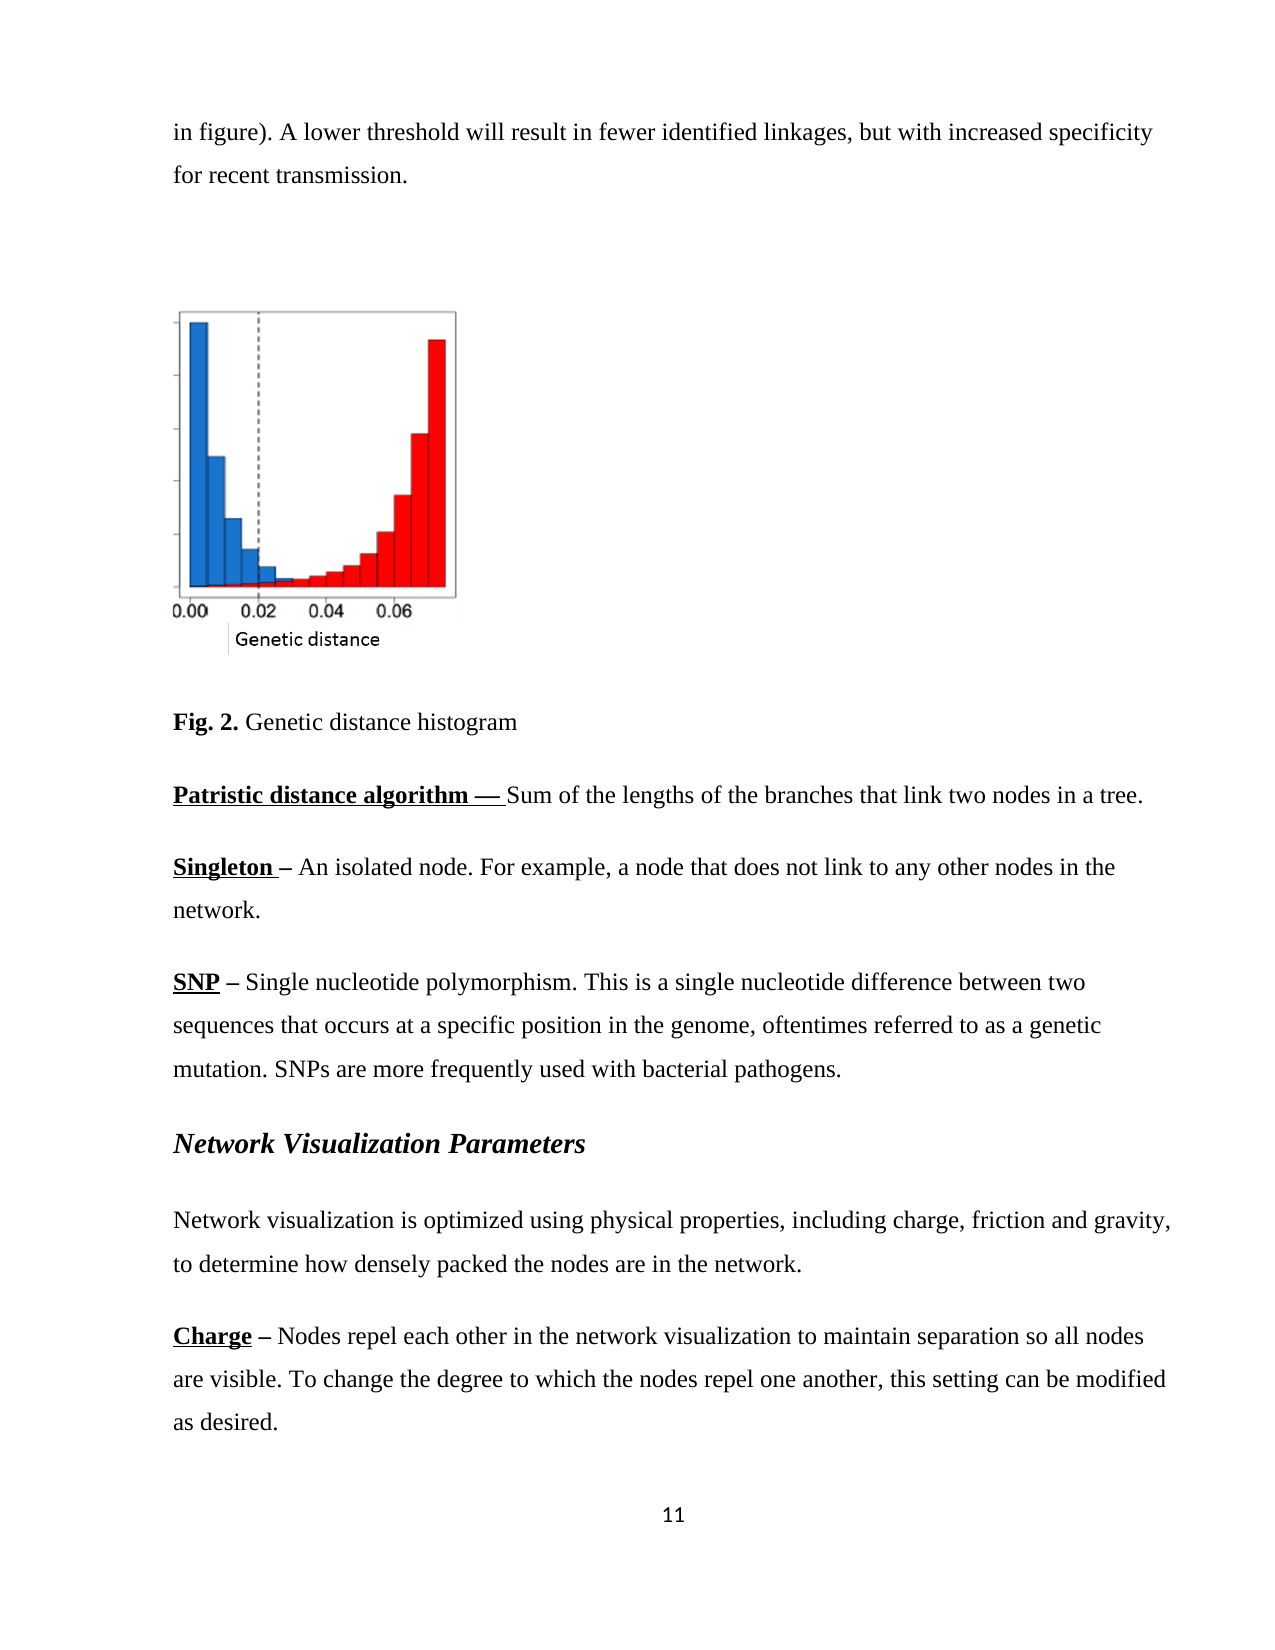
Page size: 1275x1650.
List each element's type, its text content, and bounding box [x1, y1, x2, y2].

text SNP – Single nucleotide polymorphism. This is a single nucleotide difference between two sequences that occurs at a specific position in the genome, oftentimes referred to as a genetic mutation. SNPs are more frequently used with bacterial pathogens. [173, 967, 1173, 1082]
text Fig. 2. Genetic distance histogram [173, 707, 1173, 736]
text Singleton – An isolated node. For example, a node that does not link to any other nodes in the network. [173, 852, 1173, 924]
text Patristic distance algorithm — Sum of the lengths of the branches that link two nodes in a tree. [173, 780, 1173, 808]
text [173, 117, 1173, 188]
text Network Visualization Parameters [173, 1126, 1173, 1159]
picture [172, 304, 490, 664]
text Charge – Nodes repel each other in the network visualization to maintain separation so all nodes are visible. To change the degree to which the nodes repel one another, this setting can be modified as desired. [173, 1321, 1173, 1436]
text Network visualization is optimized using physical properties, including charge, friction and gravity, to determine how densely packed the nodes are in the network. [173, 1206, 1173, 1277]
